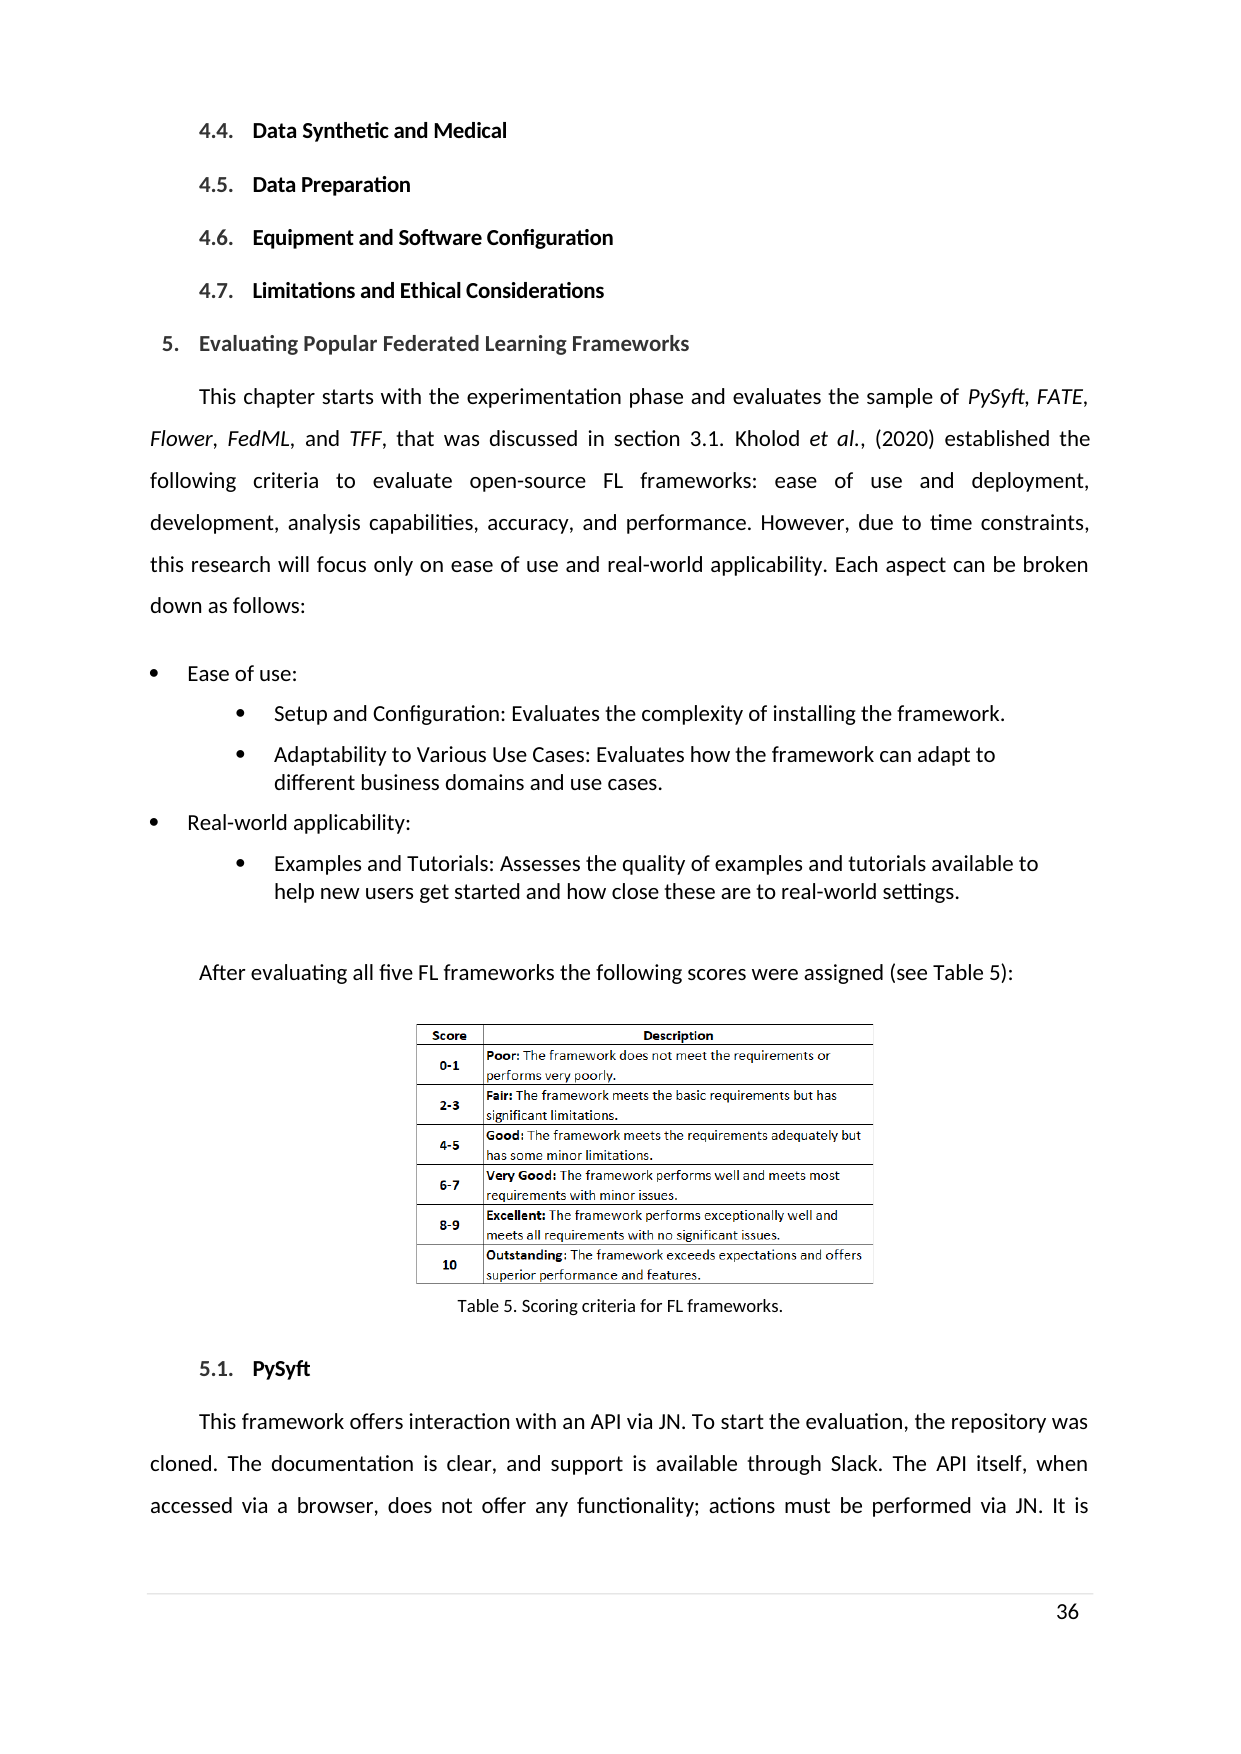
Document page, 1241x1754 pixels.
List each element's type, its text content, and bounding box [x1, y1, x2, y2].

list Adaptability to Various Use Cases: Evaluates how the framework can adapt to different business domains and use cases. [236, 740, 1069, 796]
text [150, 1407, 1091, 1519]
subtitle Limitations and Ethical Considerations [199, 276, 1126, 304]
list Examples and Tutorials: Assesses the quality of examples and tutorials available to help new users get started and how close these are to real-world settings. [236, 849, 1069, 905]
text After evaluating all five FL frameworks the following scores were assigned (see Table 5): [150, 958, 1091, 986]
picture [416, 1024, 874, 1284]
subtitle PySyft [199, 1354, 1126, 1382]
text This chapter starts with the experimentation phase and evaluates the sample of PySyft, FATE, Flower, FedML, and TFF, that was discussed in section 3.1. Kholod et al., (2020) established the following criteria to evaluate open-source FL frameworks: ease of use and deployment, development, analysis capabilities, accuracy, and performance. However, due to time constraints, this research will focus only on ease of use and real-world applicability. Each aspect can be broken down as follows: [150, 382, 1091, 620]
list Setup and Configuration: Evaluates the complexity of installing the framework. [236, 699, 1069, 727]
subtitle Data Synthetic and Medical [199, 117, 1126, 145]
subtitle Equipment and Software Configuration [199, 223, 1126, 251]
subtitle Data Preparation [199, 170, 1126, 198]
list Ease of use: [150, 659, 1069, 687]
list Real-world applicability: [150, 808, 1069, 836]
subtitle Evaluating Popular Federated Learning Frameworks [162, 329, 1126, 357]
